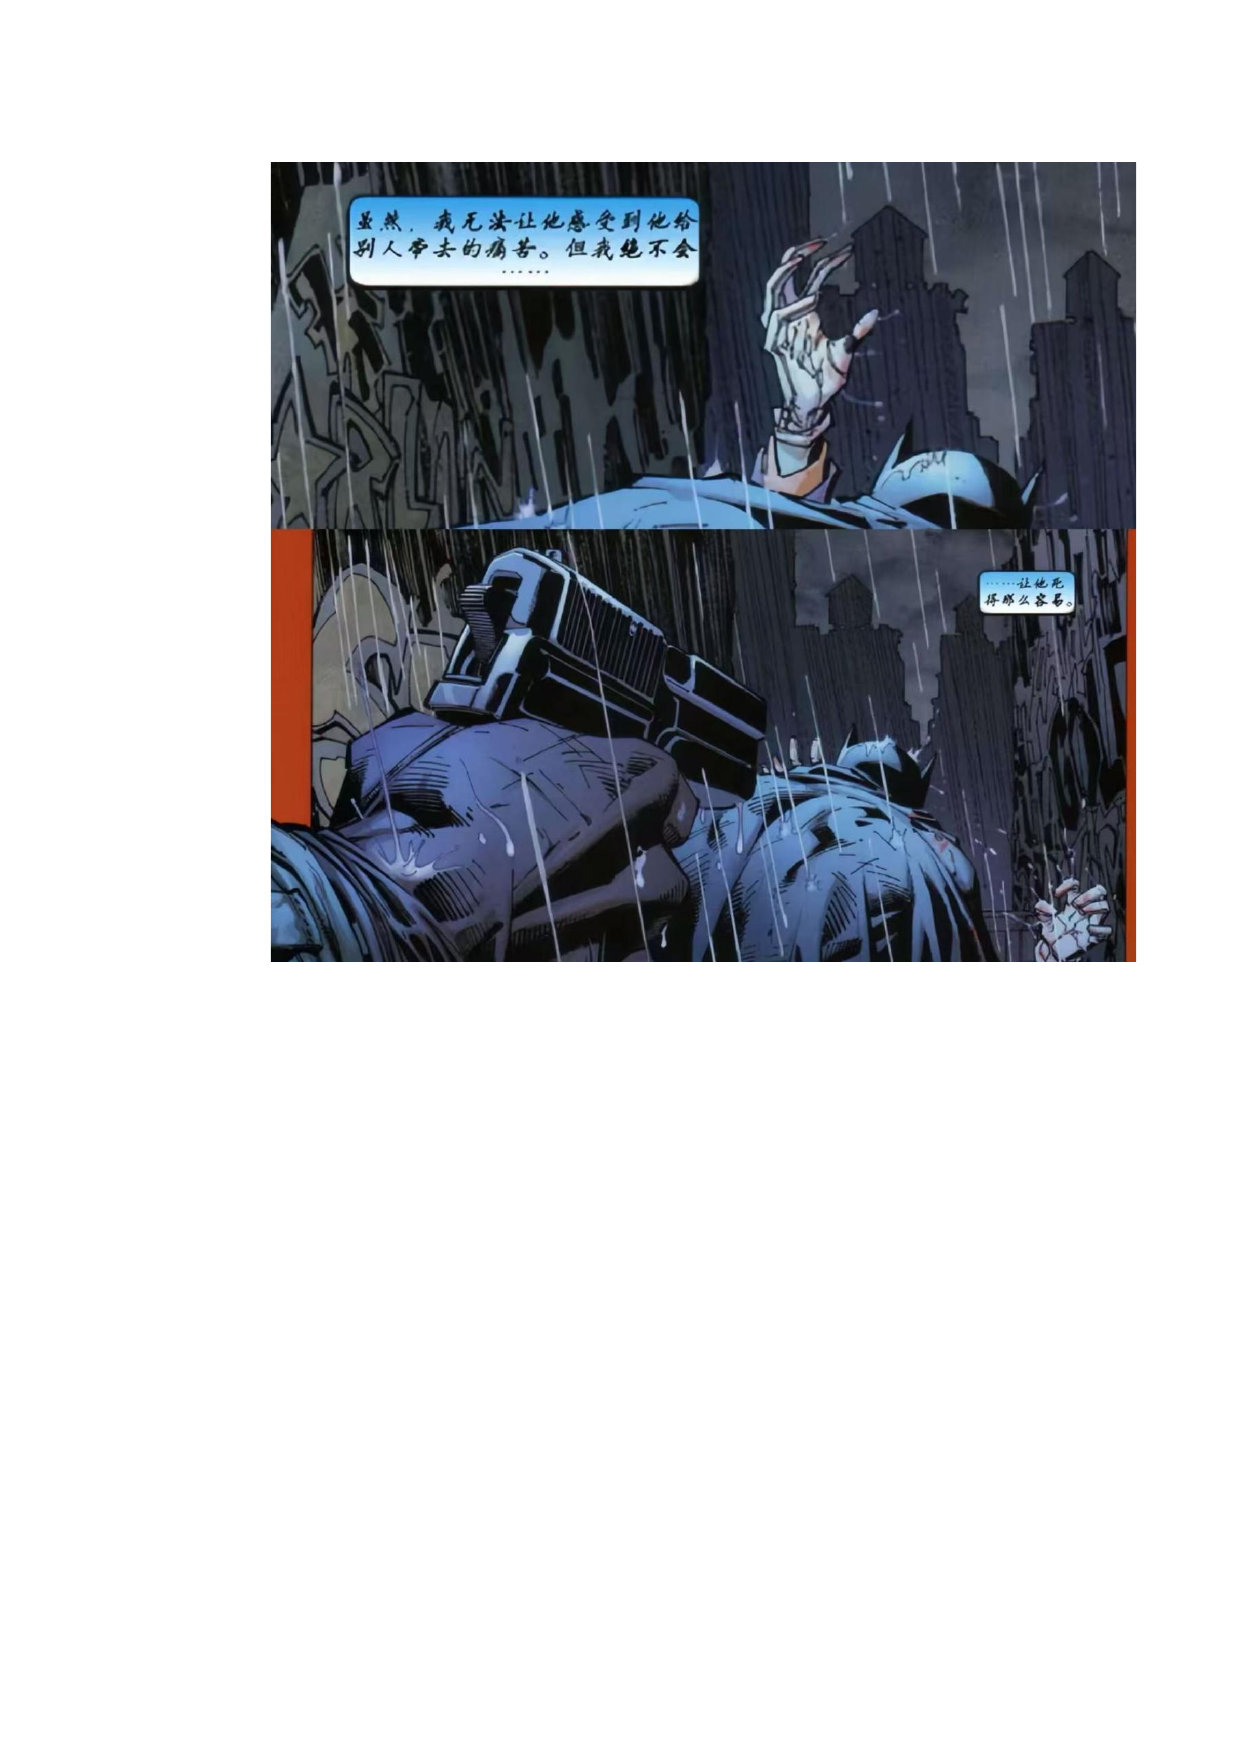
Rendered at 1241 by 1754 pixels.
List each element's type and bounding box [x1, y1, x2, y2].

picture [270, 162, 1137, 962]
